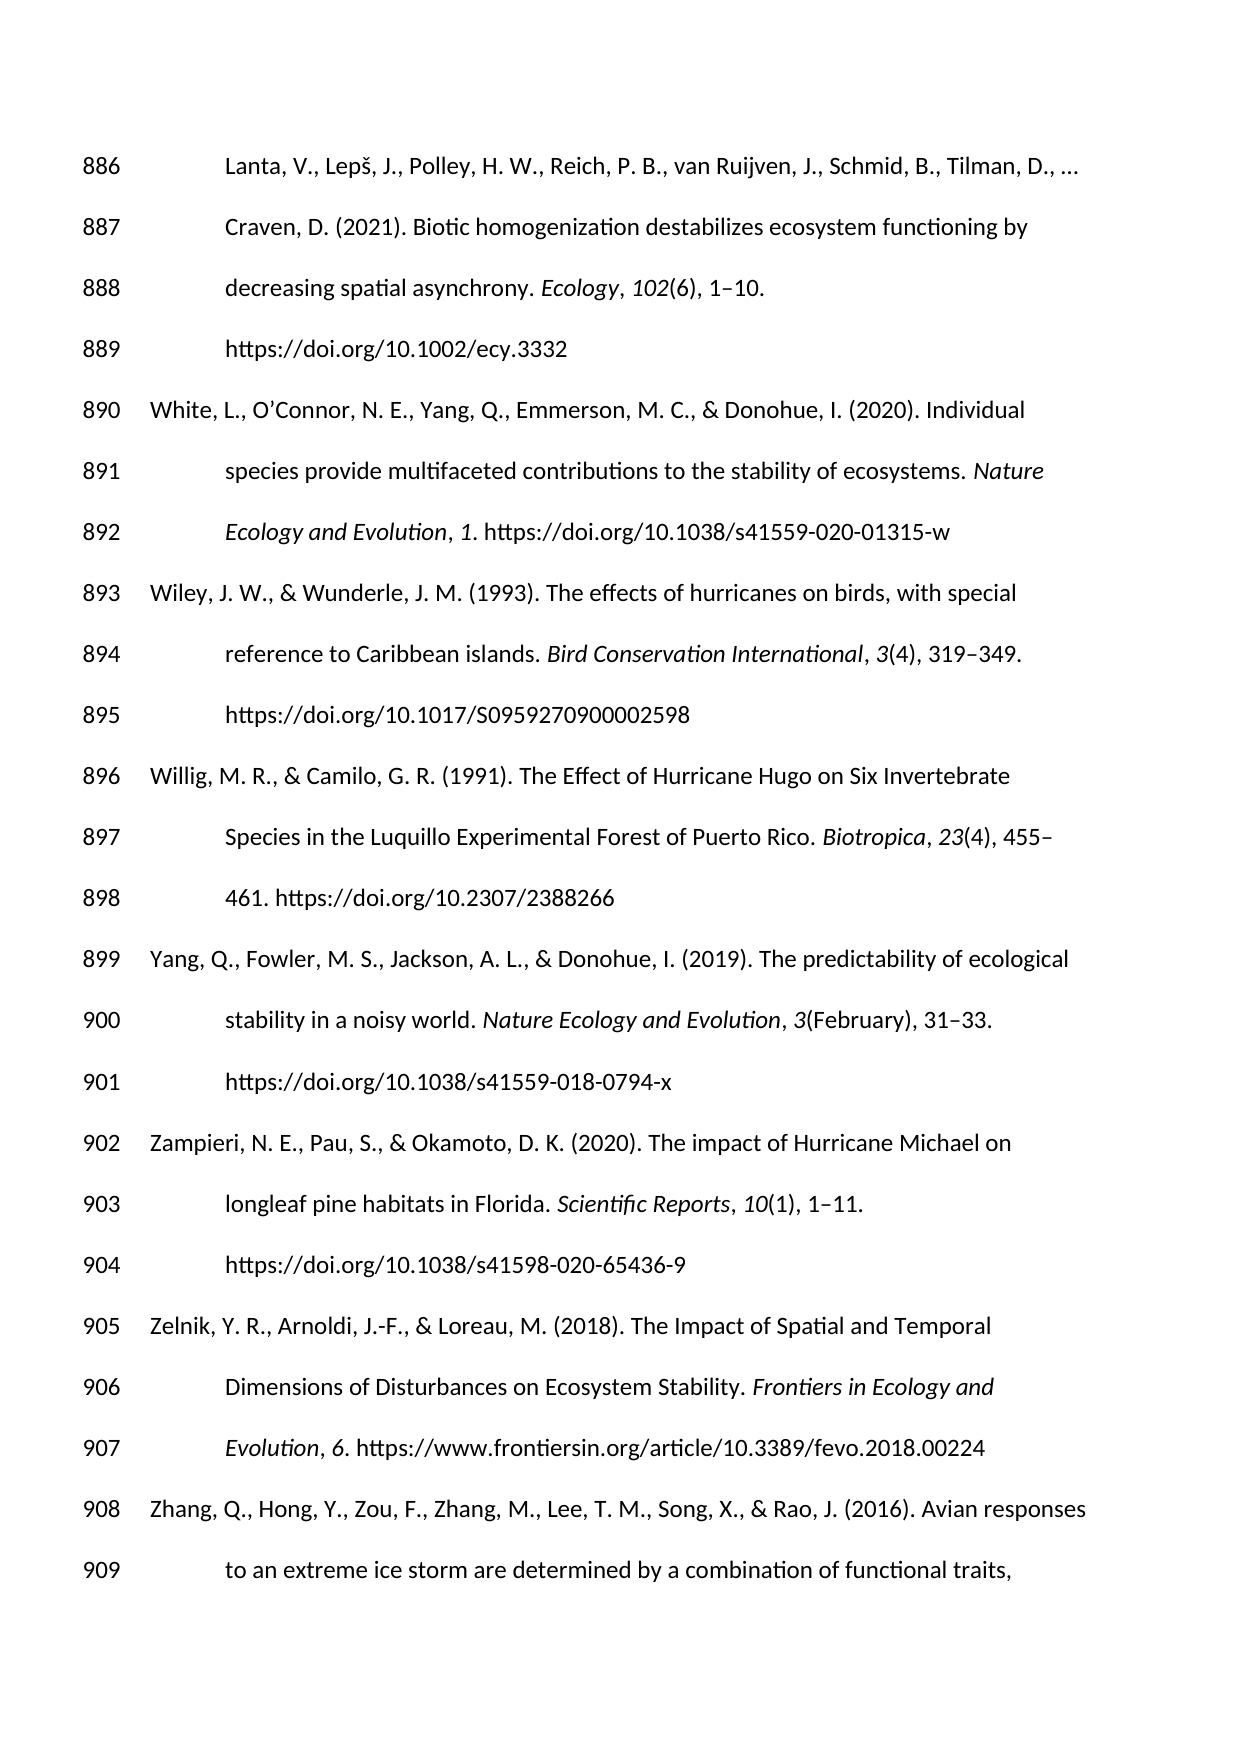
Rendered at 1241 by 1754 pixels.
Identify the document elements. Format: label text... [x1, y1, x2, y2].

text Wiley, J. W., & Wunderle, J. M. (1993). The effects of hurricanes on birds, with special reference to Caribbean islands. Bird Conservation International, 3(4), 319–349. https://doi.org/10.1017/S0959270900002598 [150, 577, 1090, 730]
text White, L., O’Connor, N. E., Yang, Q., Emmerson, M. C., & Donohue, I. (2020). Individual species provide multifaceted contributions to the stability of ecosystems. Nature Ecology and Evolution, 1. https://doi.org/10.1038/s41559-020-01315-w [150, 394, 1090, 547]
text Yang, Q., Fowler, M. S., Jackson, A. L., & Donohue, I. (2019). The predictability of ecological stability in a noisy world. Nature Ecology and Evolution, 3(February), 31–33. https://doi.org/10.1038/s41559-018-0794-x [150, 943, 1090, 1096]
text Willig, M. R., & Camilo, G. R. (1991). The Effect of Hurricane Hugo on Six Invertebrate Species in the Luquillo Experimental Forest of Puerto Rico. Biotropica, 23(4), 455–461. https://doi.org/10.2307/2388266 [150, 760, 1090, 913]
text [150, 1493, 1090, 1584]
text Zelnik, Y. R., Arnoldi, J.-F., & Loreau, M. (2018). The Impact of Spatial and Temporal Dimensions of Disturbances on Ecosystem Stability. Frontiers in Ecology and Evolution, 6. https://www.frontiersin.org/article/10.3389/fevo.2018.00224 [150, 1310, 1090, 1462]
text Zampieri, N. E., Pau, S., & Okamoto, D. K. (2020). The impact of Hurricane Michael on longleaf pine habitats in Florida. Scientific Reports, 10(1), 1–11. https://doi.org/10.1038/s41598-020-65436-9 [150, 1127, 1090, 1279]
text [150, 150, 1090, 364]
